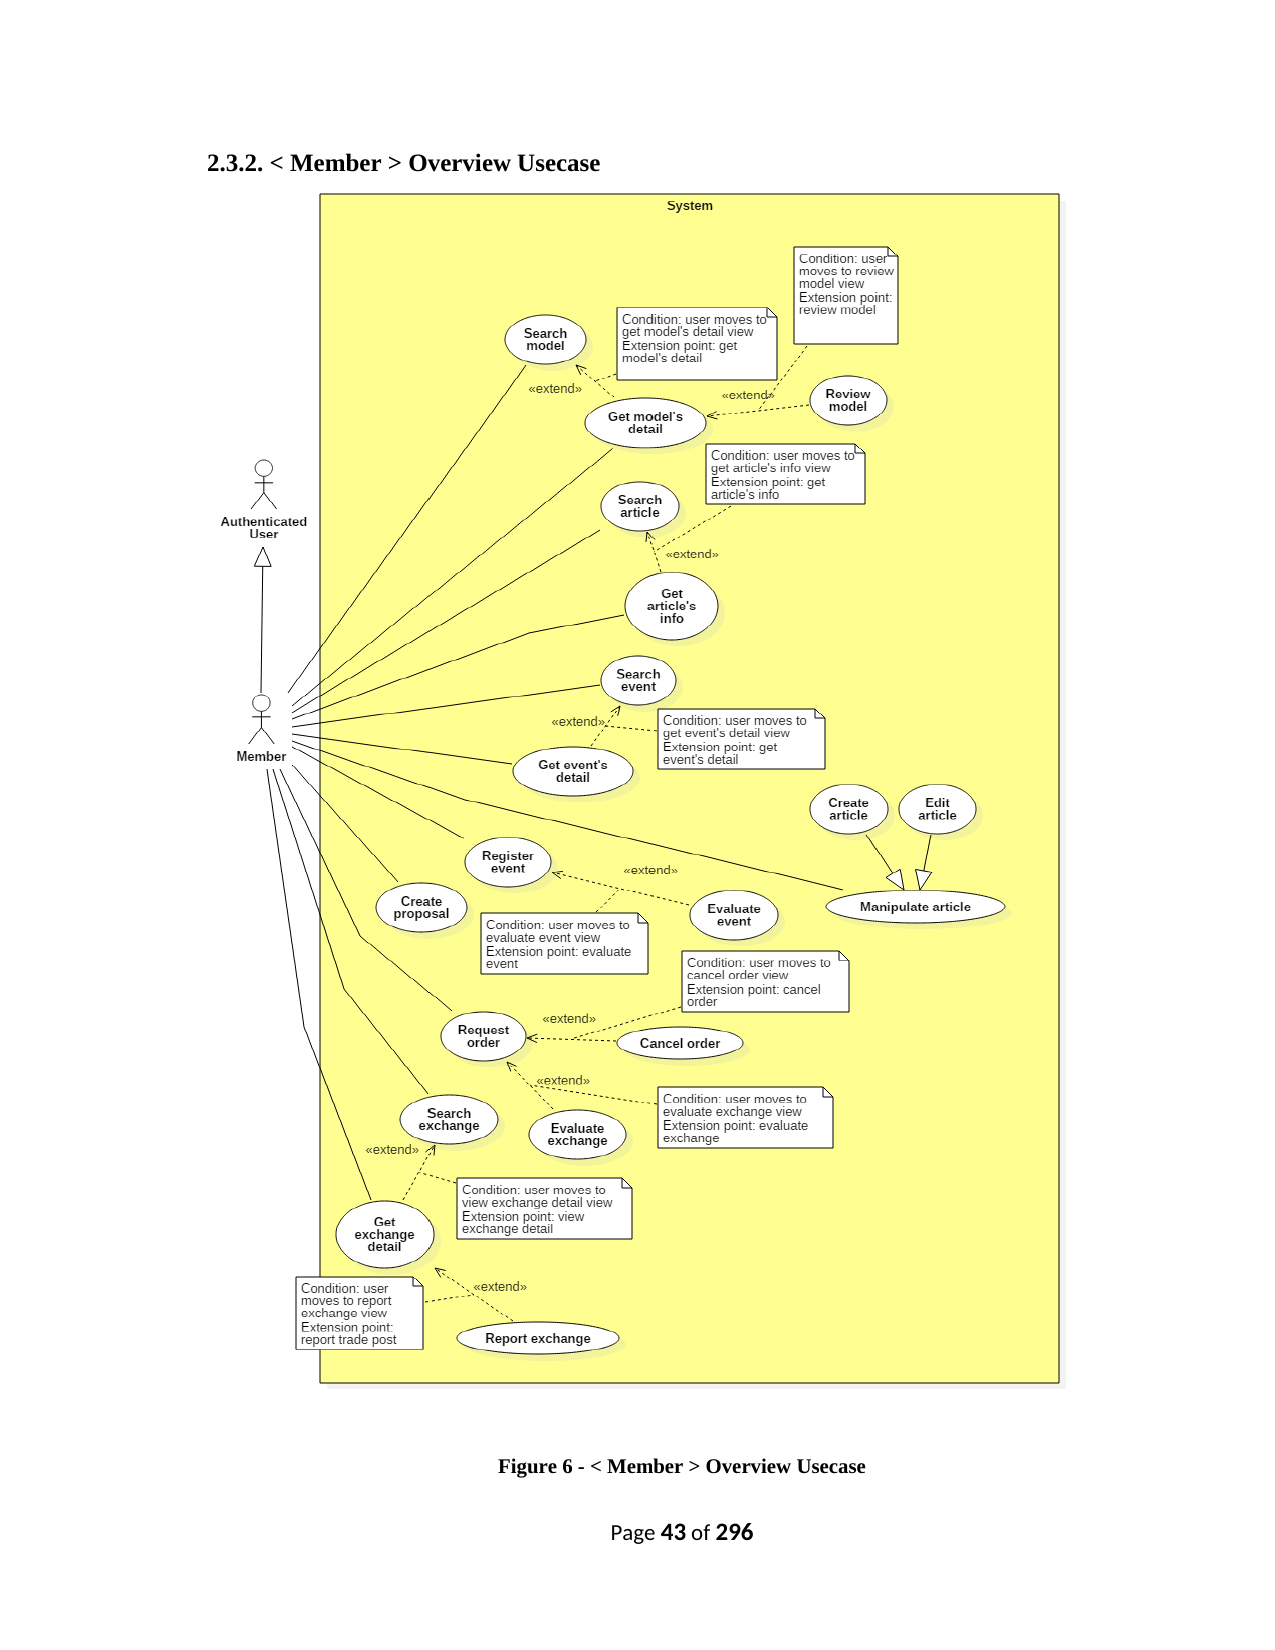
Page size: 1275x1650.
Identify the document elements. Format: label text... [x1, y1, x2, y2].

picture [206, 185, 1100, 1420]
subtitle 2.3.2. < Member > Overview Usecase [207, 148, 1157, 176]
text Figure - < Member > Overview Usecase [207, 1454, 1157, 1478]
